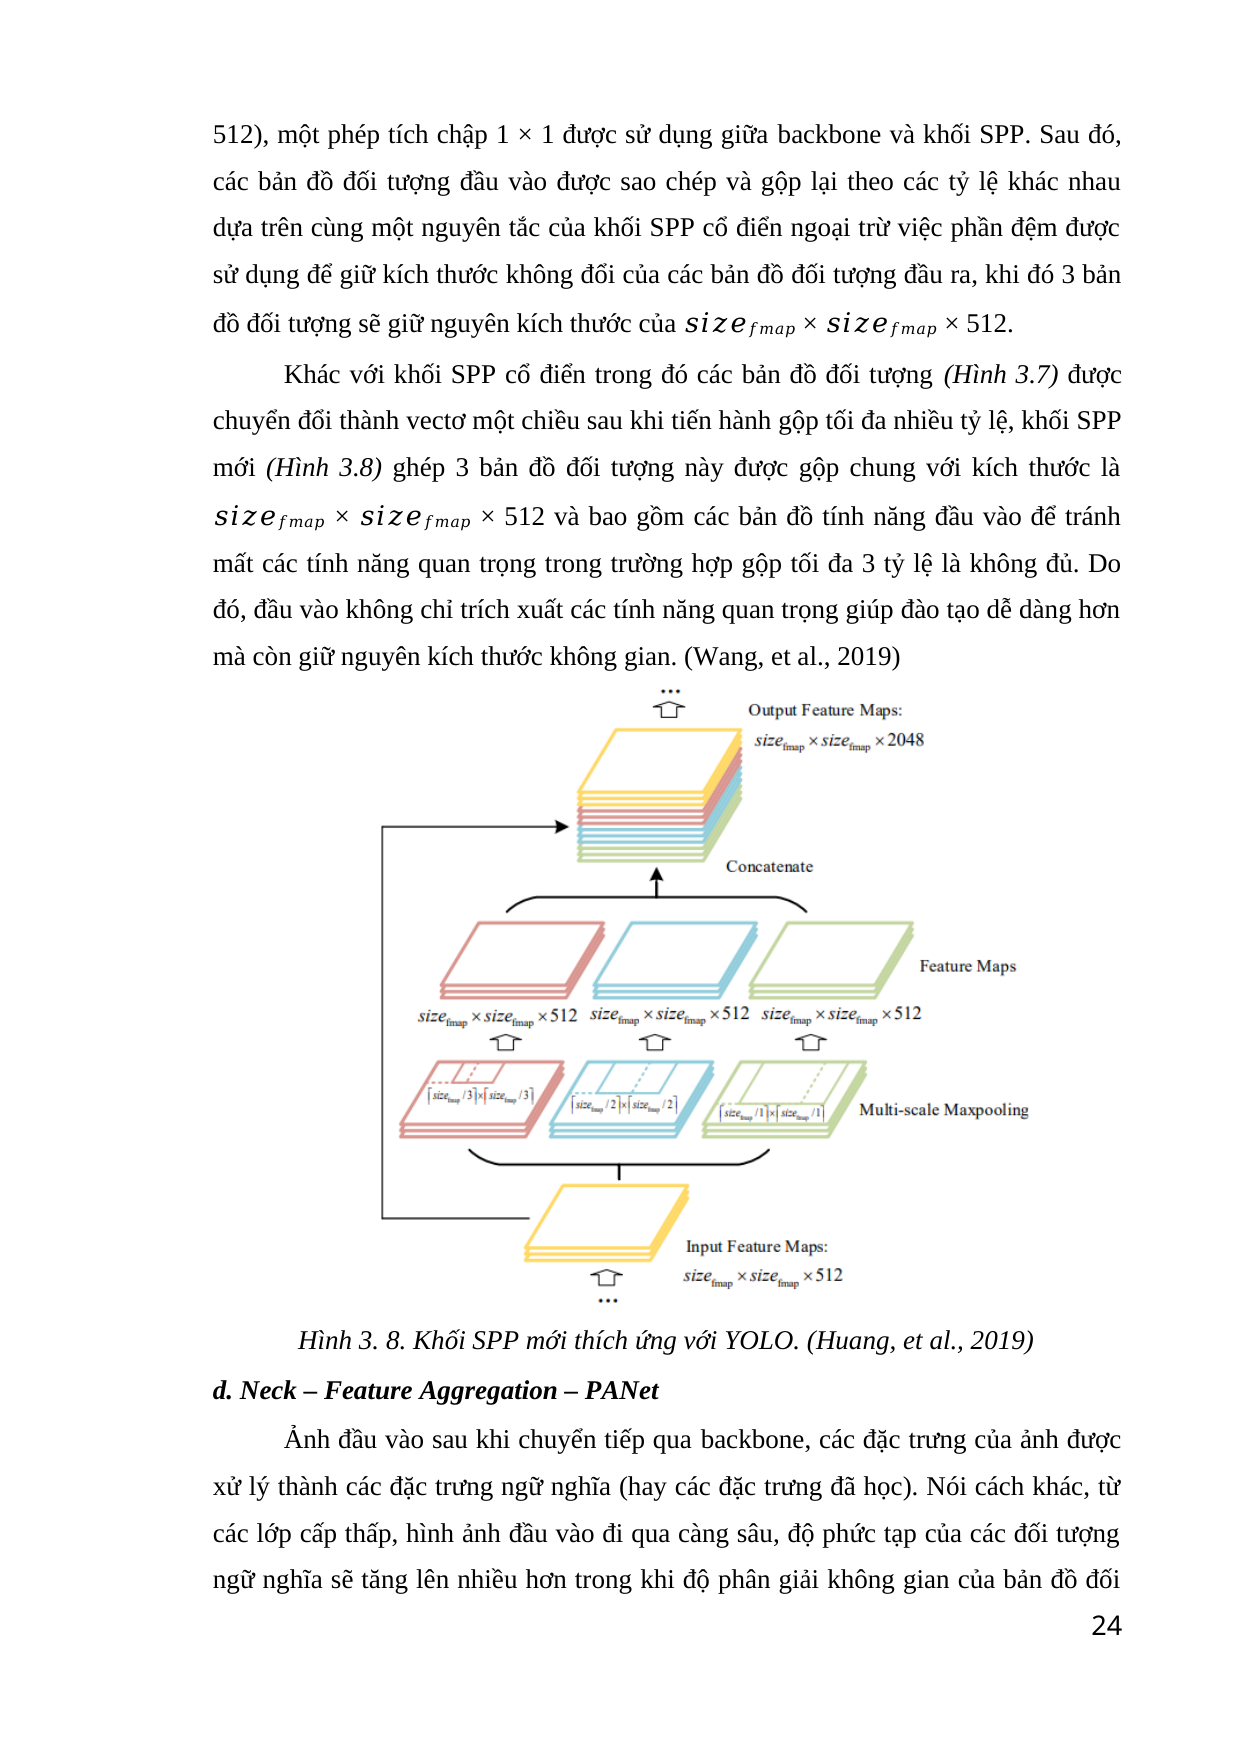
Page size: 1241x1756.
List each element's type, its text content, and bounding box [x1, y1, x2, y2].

text d. Neck – Feature Aggregation – PANet [213, 1374, 1122, 1405]
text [213, 118, 1122, 338]
text Khác với khối SPP cổ điển trong đó các bản đồ đối tượng (Hình 3.7) được chuyển đổi thành vectơ một chiều sau khi tiến hành gộp tối đa nhiều tỷ lệ, khối SPP mới (Hình 3.8) ghép 3 bản đồ đối tượng này được gộp chung với kích thước là 𝑠𝑖𝑧𝑒𝑓𝑚𝑎𝑝 × 𝑠𝑖𝑧𝑒𝑓𝑚𝑎𝑝 × 512 và bao gồm các bản đồ tính năng đầu vào để tránh mất các tính năng quan trọng trong trường hợp gộp tối đa 3 tỷ lệ là không đủ. Do đó, đầu vào không chỉ trích xuất các tính năng quan trọng giúp đào tạo dễ dàng hơn mà còn giữ nguyên kích thước không gian. (Wang, et al., 2019) [213, 358, 1122, 671]
picture [381, 689, 1029, 1303]
text Hình 3. 8. Khối SPP mới thích ứng với YOLO. (Huang, et al., 2019) [213, 1324, 1122, 1355]
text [213, 1424, 1122, 1595]
